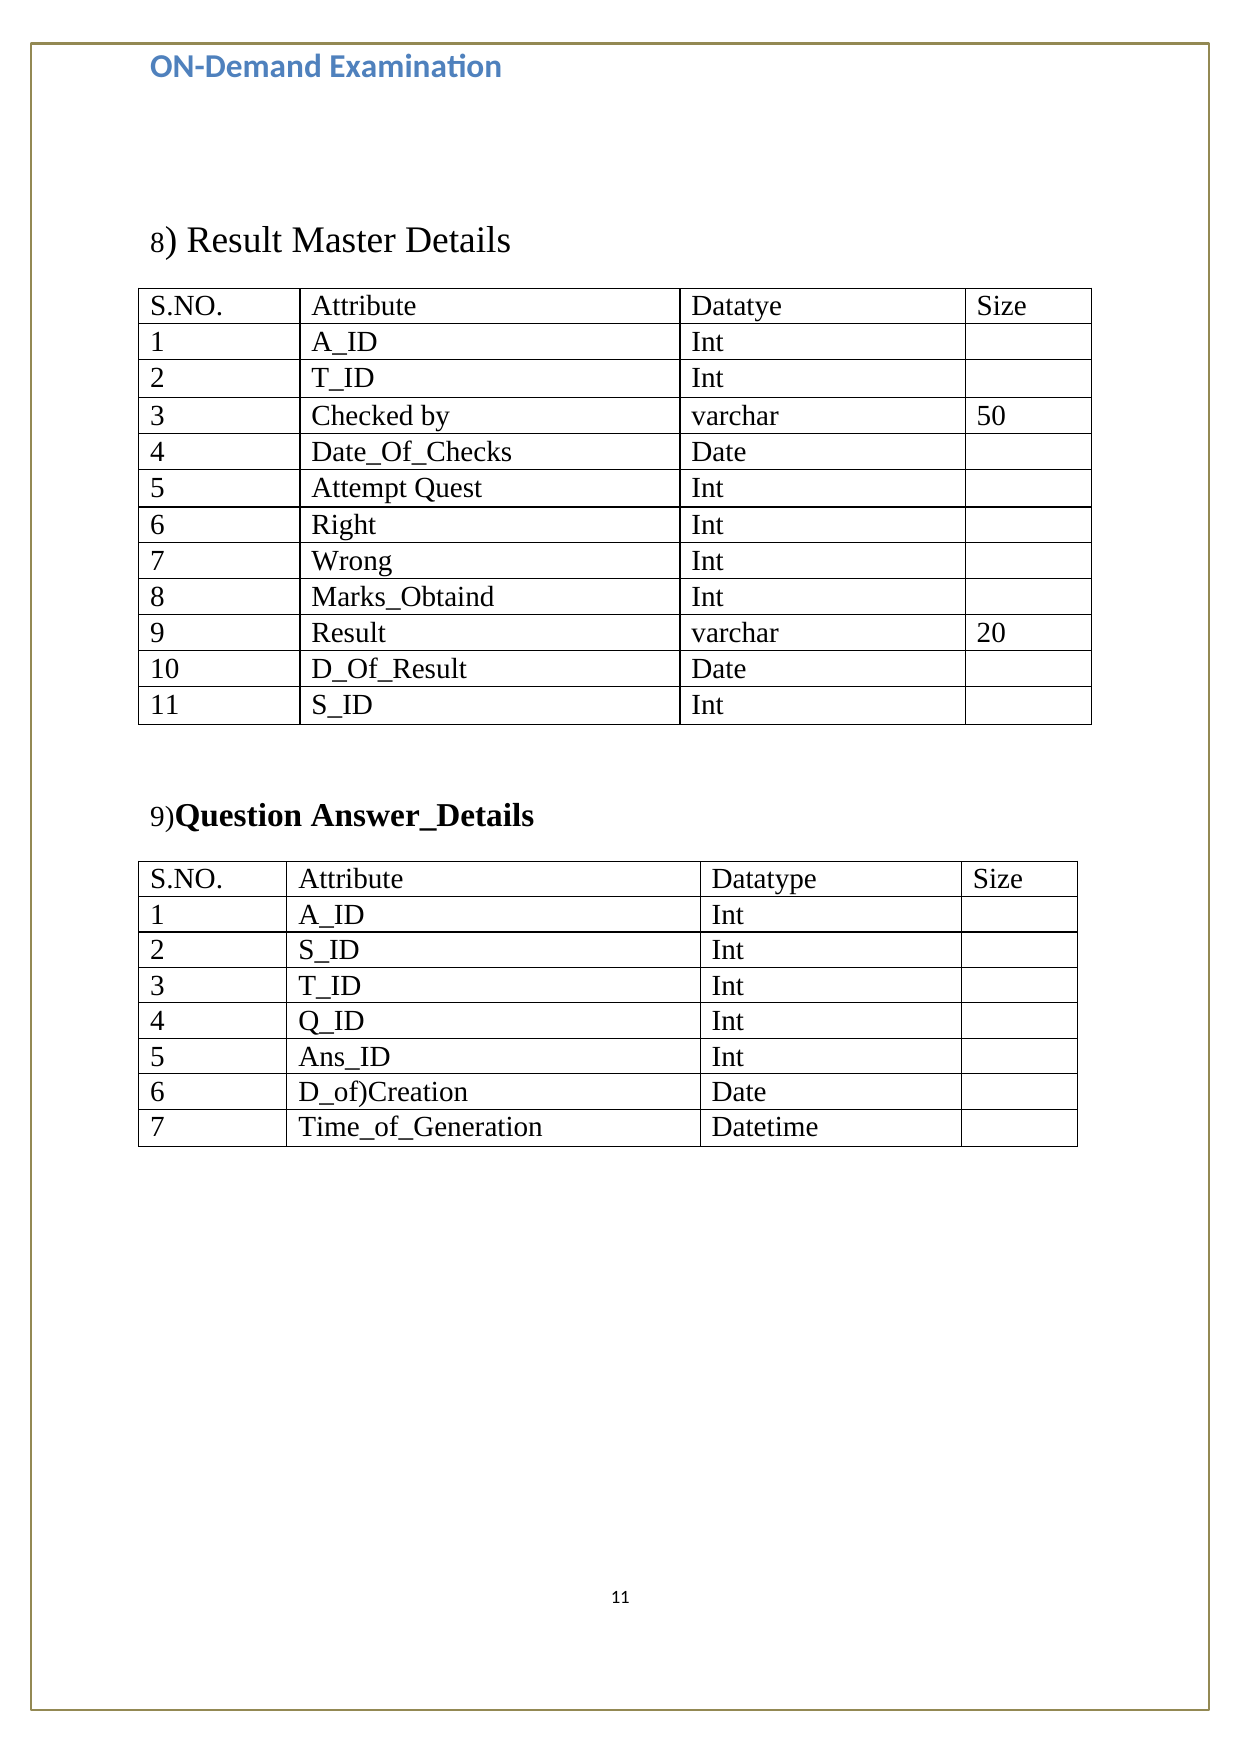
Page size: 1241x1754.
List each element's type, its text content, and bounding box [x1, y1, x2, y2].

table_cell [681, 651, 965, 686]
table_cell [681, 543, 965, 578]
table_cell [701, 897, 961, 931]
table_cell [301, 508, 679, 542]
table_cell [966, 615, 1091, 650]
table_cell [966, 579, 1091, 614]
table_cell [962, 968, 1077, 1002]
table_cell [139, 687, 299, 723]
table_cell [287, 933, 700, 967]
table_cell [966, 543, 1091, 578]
text 9)Question Answer_Details [150, 796, 1090, 834]
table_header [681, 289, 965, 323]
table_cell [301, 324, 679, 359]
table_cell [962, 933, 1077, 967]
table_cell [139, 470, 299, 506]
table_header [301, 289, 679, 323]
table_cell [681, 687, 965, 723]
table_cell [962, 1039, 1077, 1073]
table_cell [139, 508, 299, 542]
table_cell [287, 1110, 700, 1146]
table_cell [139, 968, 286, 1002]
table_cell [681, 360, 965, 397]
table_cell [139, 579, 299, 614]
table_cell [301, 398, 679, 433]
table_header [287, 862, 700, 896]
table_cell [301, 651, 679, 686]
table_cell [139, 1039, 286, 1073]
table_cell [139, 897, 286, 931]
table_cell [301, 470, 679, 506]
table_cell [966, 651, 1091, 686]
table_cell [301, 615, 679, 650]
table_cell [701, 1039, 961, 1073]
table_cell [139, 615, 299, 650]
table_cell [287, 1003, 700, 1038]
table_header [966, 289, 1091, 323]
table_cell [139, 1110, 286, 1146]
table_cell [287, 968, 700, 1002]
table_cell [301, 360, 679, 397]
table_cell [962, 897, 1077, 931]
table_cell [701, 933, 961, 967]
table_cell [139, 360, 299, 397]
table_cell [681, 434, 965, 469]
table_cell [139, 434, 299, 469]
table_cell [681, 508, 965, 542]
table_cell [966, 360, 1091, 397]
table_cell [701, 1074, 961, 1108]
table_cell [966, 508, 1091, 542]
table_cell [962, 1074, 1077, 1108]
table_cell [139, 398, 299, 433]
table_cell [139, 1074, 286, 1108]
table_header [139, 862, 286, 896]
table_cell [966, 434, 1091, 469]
text 8) Result Master Details [150, 217, 1090, 260]
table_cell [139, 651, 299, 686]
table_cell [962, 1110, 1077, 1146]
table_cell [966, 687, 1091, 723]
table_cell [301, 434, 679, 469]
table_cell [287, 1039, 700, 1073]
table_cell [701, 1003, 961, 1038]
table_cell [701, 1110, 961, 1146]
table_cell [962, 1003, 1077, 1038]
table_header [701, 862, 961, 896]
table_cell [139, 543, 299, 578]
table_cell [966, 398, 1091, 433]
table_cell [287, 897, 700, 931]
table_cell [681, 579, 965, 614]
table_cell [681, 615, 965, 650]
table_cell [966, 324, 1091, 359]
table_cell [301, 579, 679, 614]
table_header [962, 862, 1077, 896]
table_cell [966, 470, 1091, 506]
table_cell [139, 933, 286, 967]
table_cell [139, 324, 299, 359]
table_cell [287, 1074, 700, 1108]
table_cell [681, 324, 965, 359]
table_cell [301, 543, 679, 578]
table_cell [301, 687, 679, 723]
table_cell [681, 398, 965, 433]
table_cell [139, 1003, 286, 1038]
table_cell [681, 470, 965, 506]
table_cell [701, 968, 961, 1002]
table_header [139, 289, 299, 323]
